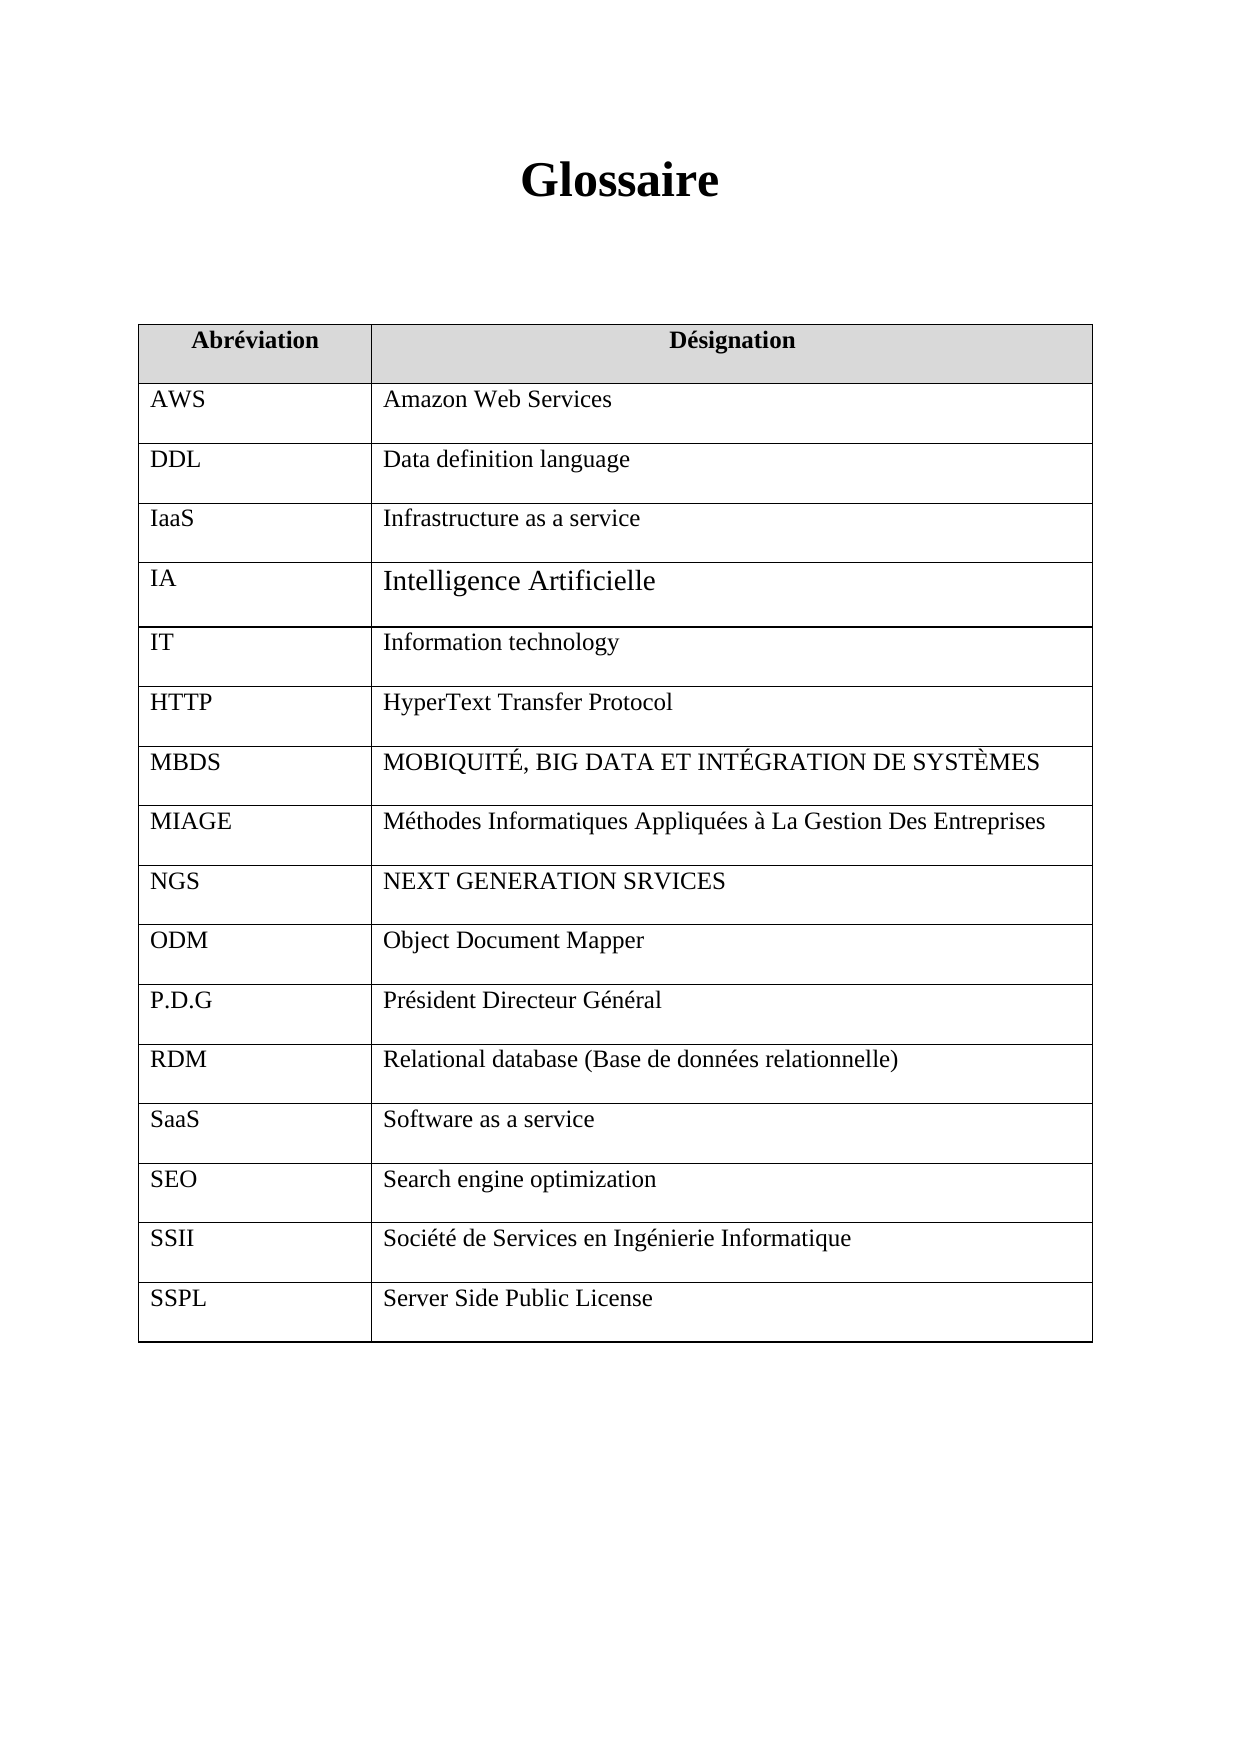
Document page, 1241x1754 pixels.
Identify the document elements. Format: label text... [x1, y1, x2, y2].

table_cell SaaS [139, 1104, 371, 1163]
table_cell Amazon Web Services [372, 384, 1092, 443]
table_cell IA [139, 563, 371, 626]
table_header Désignation [372, 325, 1092, 383]
table_cell P.D.G [139, 985, 371, 1043]
table_cell Information technology [372, 628, 1092, 686]
table_cell Object Document Mapper [372, 925, 1092, 984]
table_cell SEO [139, 1164, 371, 1222]
table_cell Software as a service [372, 1104, 1092, 1163]
table_cell Intelligence Artificielle [372, 563, 1092, 626]
table_cell Data definition language [372, 444, 1092, 502]
table_cell Société de Services en Ingénierie Informatique [372, 1223, 1092, 1282]
table_header Abréviation [139, 325, 371, 383]
table_cell NGS [139, 866, 371, 924]
table_cell IaaS [139, 504, 371, 562]
table_cell MBDS [139, 747, 371, 805]
table_cell Président Directeur Général [372, 985, 1092, 1043]
table_cell SSPL [139, 1283, 371, 1341]
text Glossaire [150, 150, 1090, 207]
table_cell SSII [139, 1223, 371, 1282]
table_cell AWS [139, 384, 371, 443]
table_cell HyperText Transfer Protocol [372, 687, 1092, 746]
table_cell Server Side Public License [372, 1283, 1092, 1341]
table_cell ODM [139, 925, 371, 984]
table_cell MOBIQUITÉ, BIG DATA ET INTÉGRATION DE SYSTÈMES [372, 747, 1092, 805]
table_cell RDM [139, 1045, 371, 1103]
table_cell DDL [139, 444, 371, 502]
table_cell Search engine optimization [372, 1164, 1092, 1222]
table_cell NEXT GENERATION SRVICES [372, 866, 1092, 924]
table_cell Relational database (Base de données relationnelle) [372, 1045, 1092, 1103]
table_cell Infrastructure as a service [372, 504, 1092, 562]
table_cell Méthodes Informatiques Appliquées à La Gestion Des Entreprises [372, 806, 1092, 865]
table_cell MIAGE [139, 806, 371, 865]
table_cell HTTP [139, 687, 371, 746]
table_cell IT [139, 628, 371, 686]
